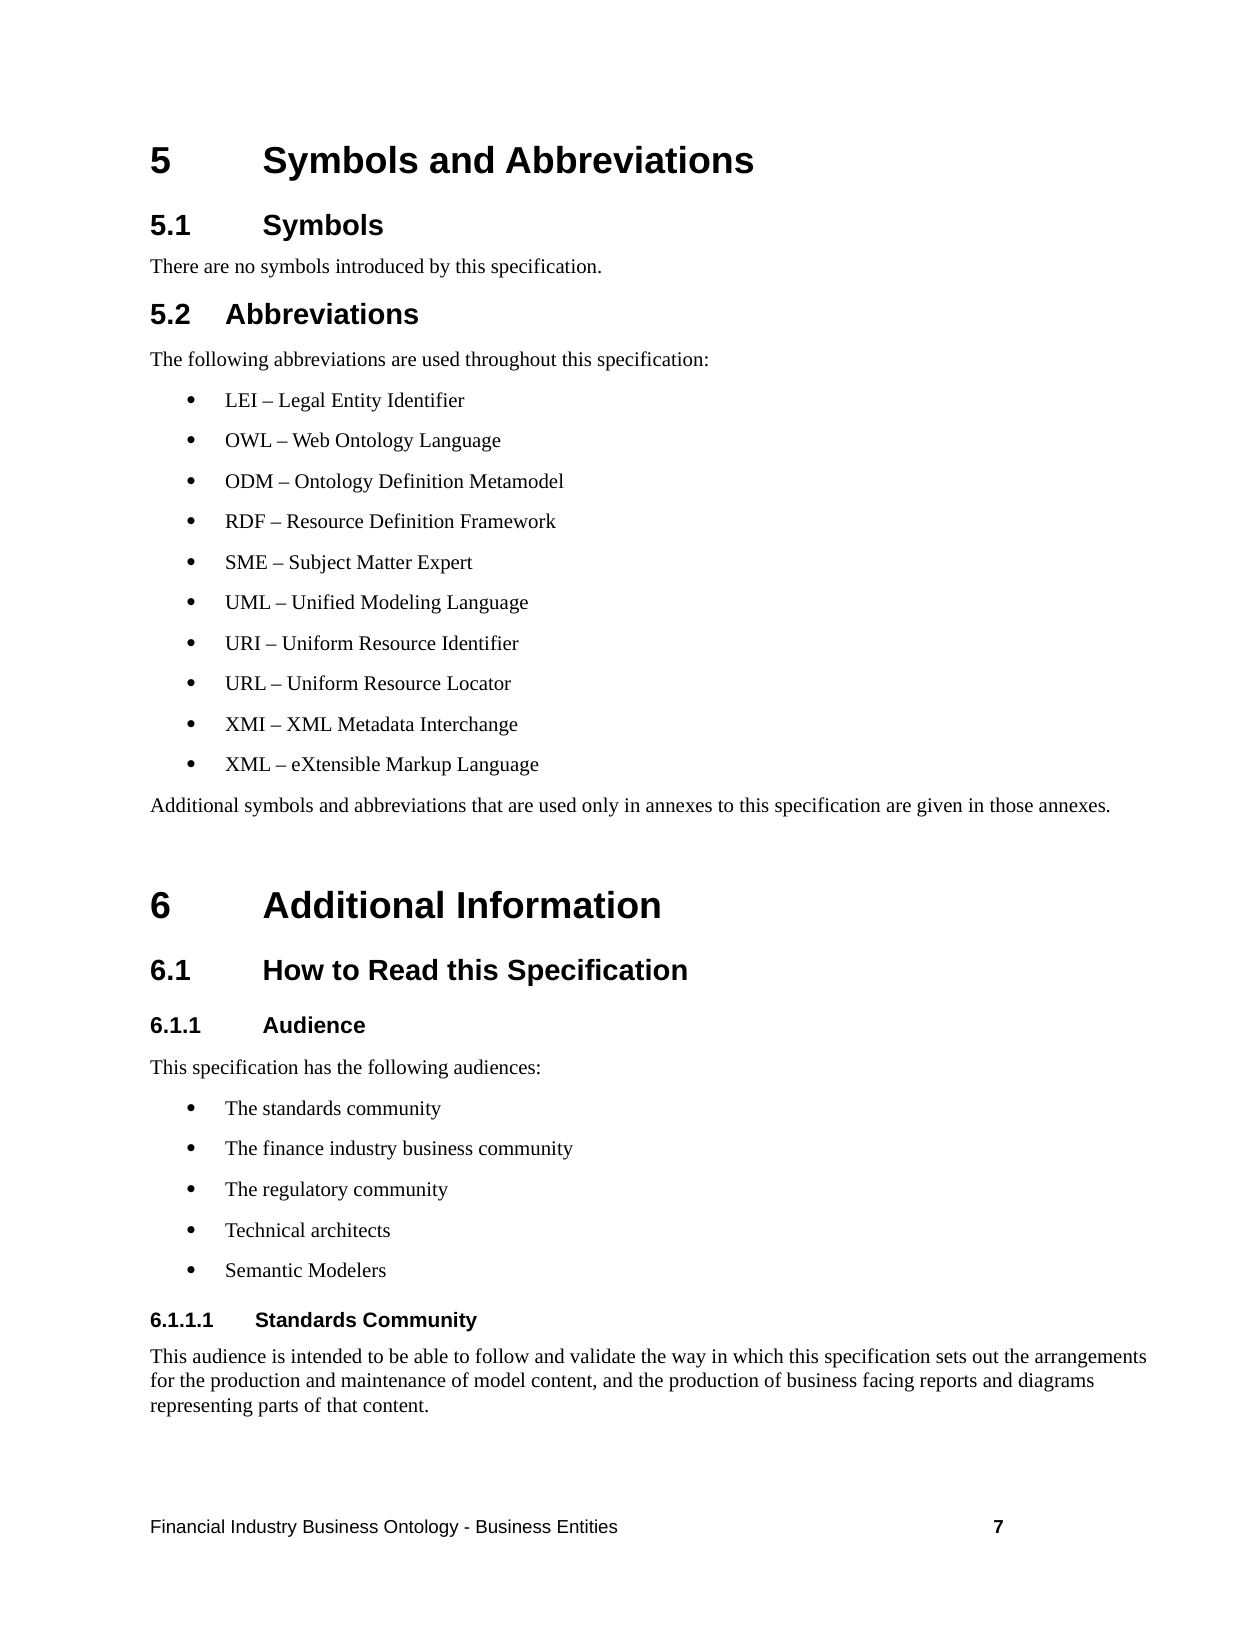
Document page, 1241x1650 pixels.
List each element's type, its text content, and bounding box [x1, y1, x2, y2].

list URI – Uniform Resource Identifier [187, 631, 1165, 655]
list The standards community [187, 1095, 1165, 1119]
subtitle Audience [150, 1012, 1165, 1038]
list SME – Subject Matter Expert [187, 550, 1165, 574]
text Additional symbols and abbreviations that are used only in annexes to this specification are given in those annexes. [150, 793, 1165, 817]
list RDF – Resource Definition Framework [187, 509, 1165, 533]
text This specification has the following audiences: [150, 1055, 1165, 1079]
text There are no symbols introduced by this specification. [150, 254, 1165, 278]
subtitle How to Read this Specification [150, 953, 1165, 987]
list UML – Unified Modeling Language [187, 590, 1165, 614]
list XMI – XML Metadata Interchange [187, 712, 1165, 736]
list The regulatory community [187, 1177, 1165, 1201]
list XML – eXtensible Markup Language [187, 752, 1165, 776]
list Technical architects [187, 1218, 1165, 1242]
text The following abbreviations are used throughout this specification: [150, 347, 1165, 371]
subtitle Symbols and Abbreviations [150, 138, 1165, 181]
list LEI – Legal Entity Identifier [187, 388, 1165, 412]
list URL – Uniform Resource Locator [187, 671, 1165, 695]
subtitle 5.2 Abbreviations [150, 297, 1165, 331]
text This audience is intended to be able to follow and validate the way in which this specification sets out the arrangements for the production and maintenance of model content, and the production of business facing reports and diagrams representing parts of that content. [150, 1344, 1165, 1417]
list OWL – Web Ontology Language [187, 428, 1165, 452]
list Semantic Modelers [187, 1258, 1165, 1282]
list The finance industry business community [187, 1136, 1165, 1160]
list ODM – Ontology Definition Metamodel [187, 469, 1165, 493]
subtitle Symbols [150, 208, 1165, 242]
subtitle Standards Community [150, 1308, 1165, 1332]
subtitle Additional Information [150, 883, 1165, 926]
